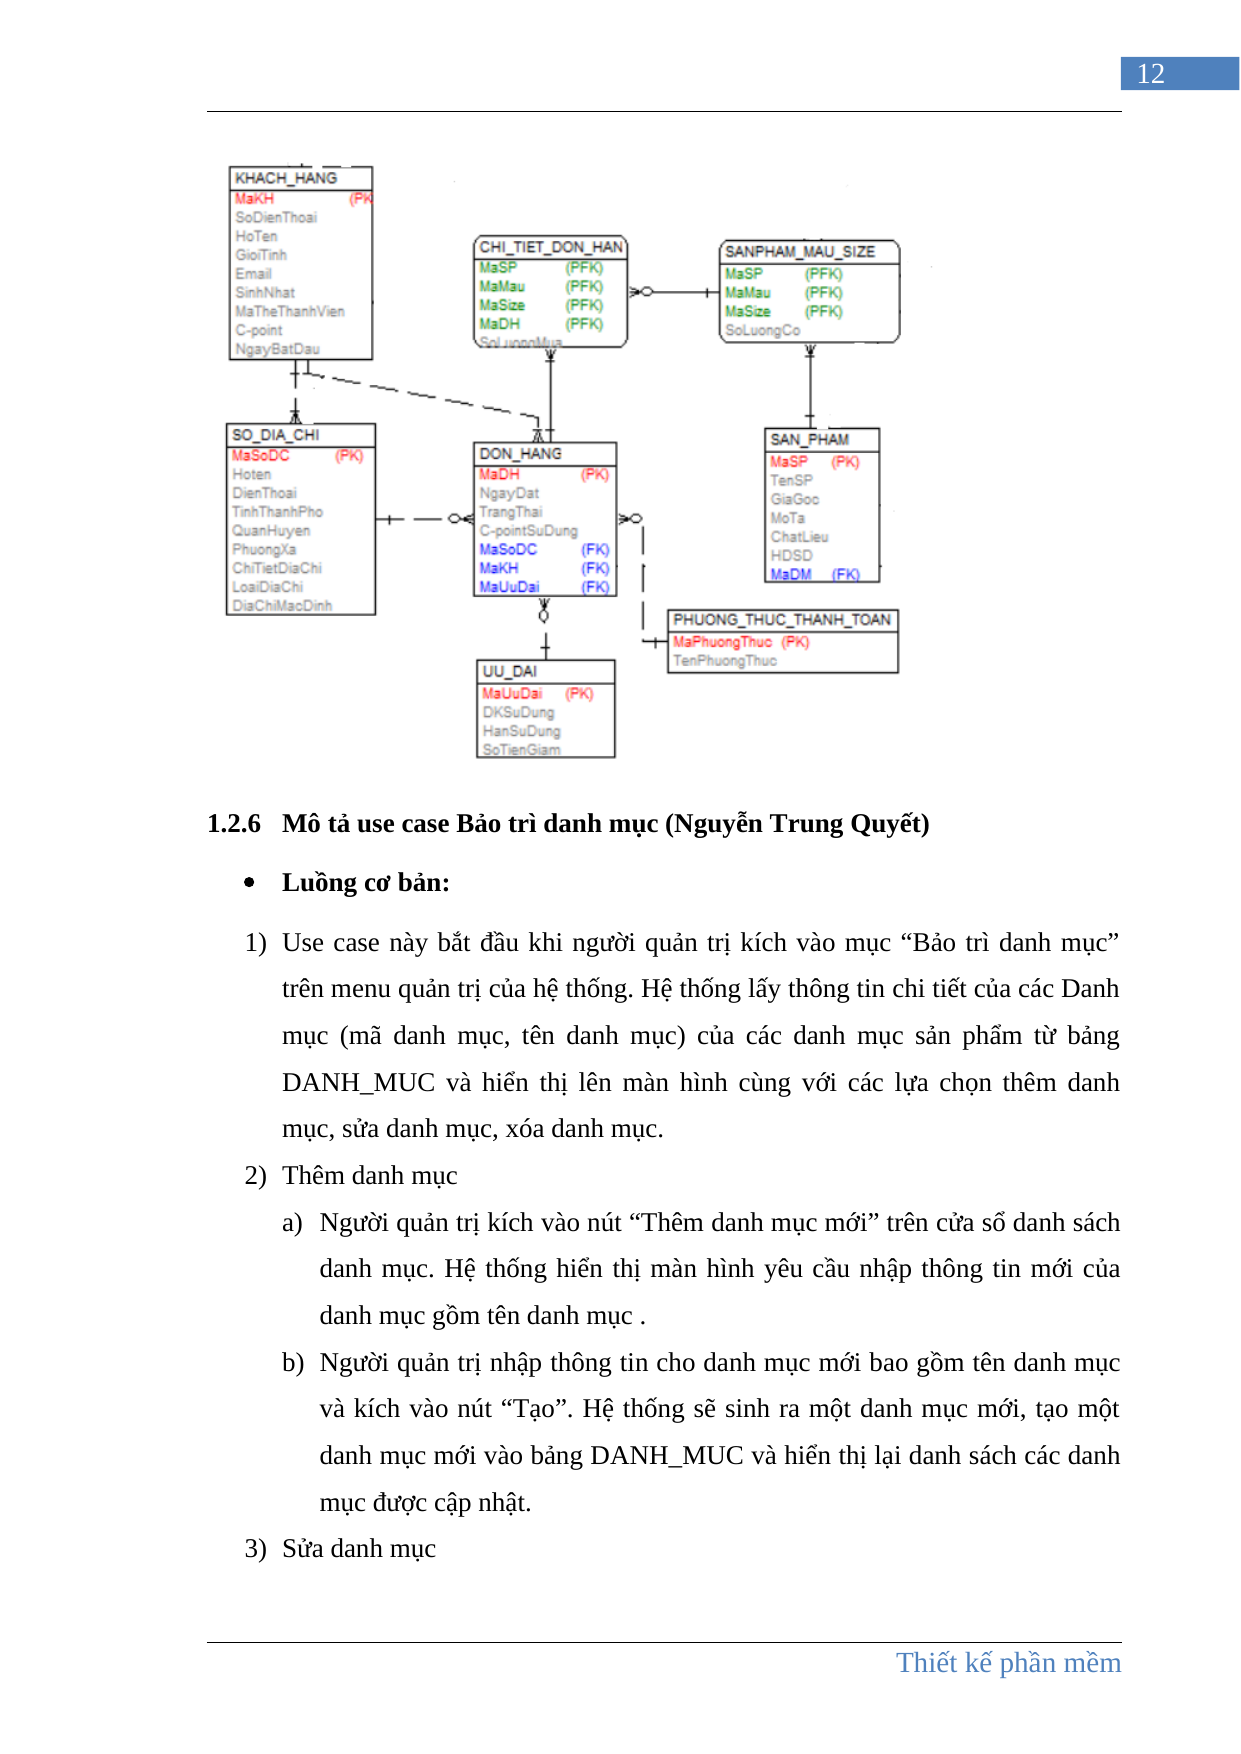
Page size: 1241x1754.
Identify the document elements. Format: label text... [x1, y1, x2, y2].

picture [206, 147, 936, 770]
list Luồng cơ bản: [244, 866, 1122, 898]
subtitle Mô tả use case Bảo trì danh mục (Nguyễn Trung Quyết) [207, 807, 1122, 838]
list Sửa danh mục [244, 1532, 1122, 1563]
list Thêm danh mục [244, 1159, 1122, 1190]
list Người quản trị nhập thông tin cho danh mục mới bao gồm tên danh mục và kích vào nút “Tạo”. Hệ thống sẽ sinh ra một danh mục mới, tạo một danh mục mới vào bảng DANH_MUC và hiển thị lại danh sách các danh mục được cập nhật. [282, 1346, 1122, 1517]
list Người quản trị kích vào nút “Thêm danh mục mới” trên cửa sổ danh sách danh mục. Hệ thống hiển thị màn hình yêu cầu nhập thông tin mới của danh mục gồm tên danh mục . [282, 1206, 1122, 1330]
list Use case này bắt đầu khi người quản trị kích vào mục “Bảo trì danh mục” trên menu quản trị của hệ thống. Hệ thống lấy thông tin chi tiết của các Danh mục (mã danh mục, tên danh mục) của các danh mục sản phẩm từ bảng DANH_MUC và hiển thị lên màn hình cùng với các lựa chọn thêm danh mục, sửa danh mục, xóa danh mục. [244, 926, 1122, 1143]
